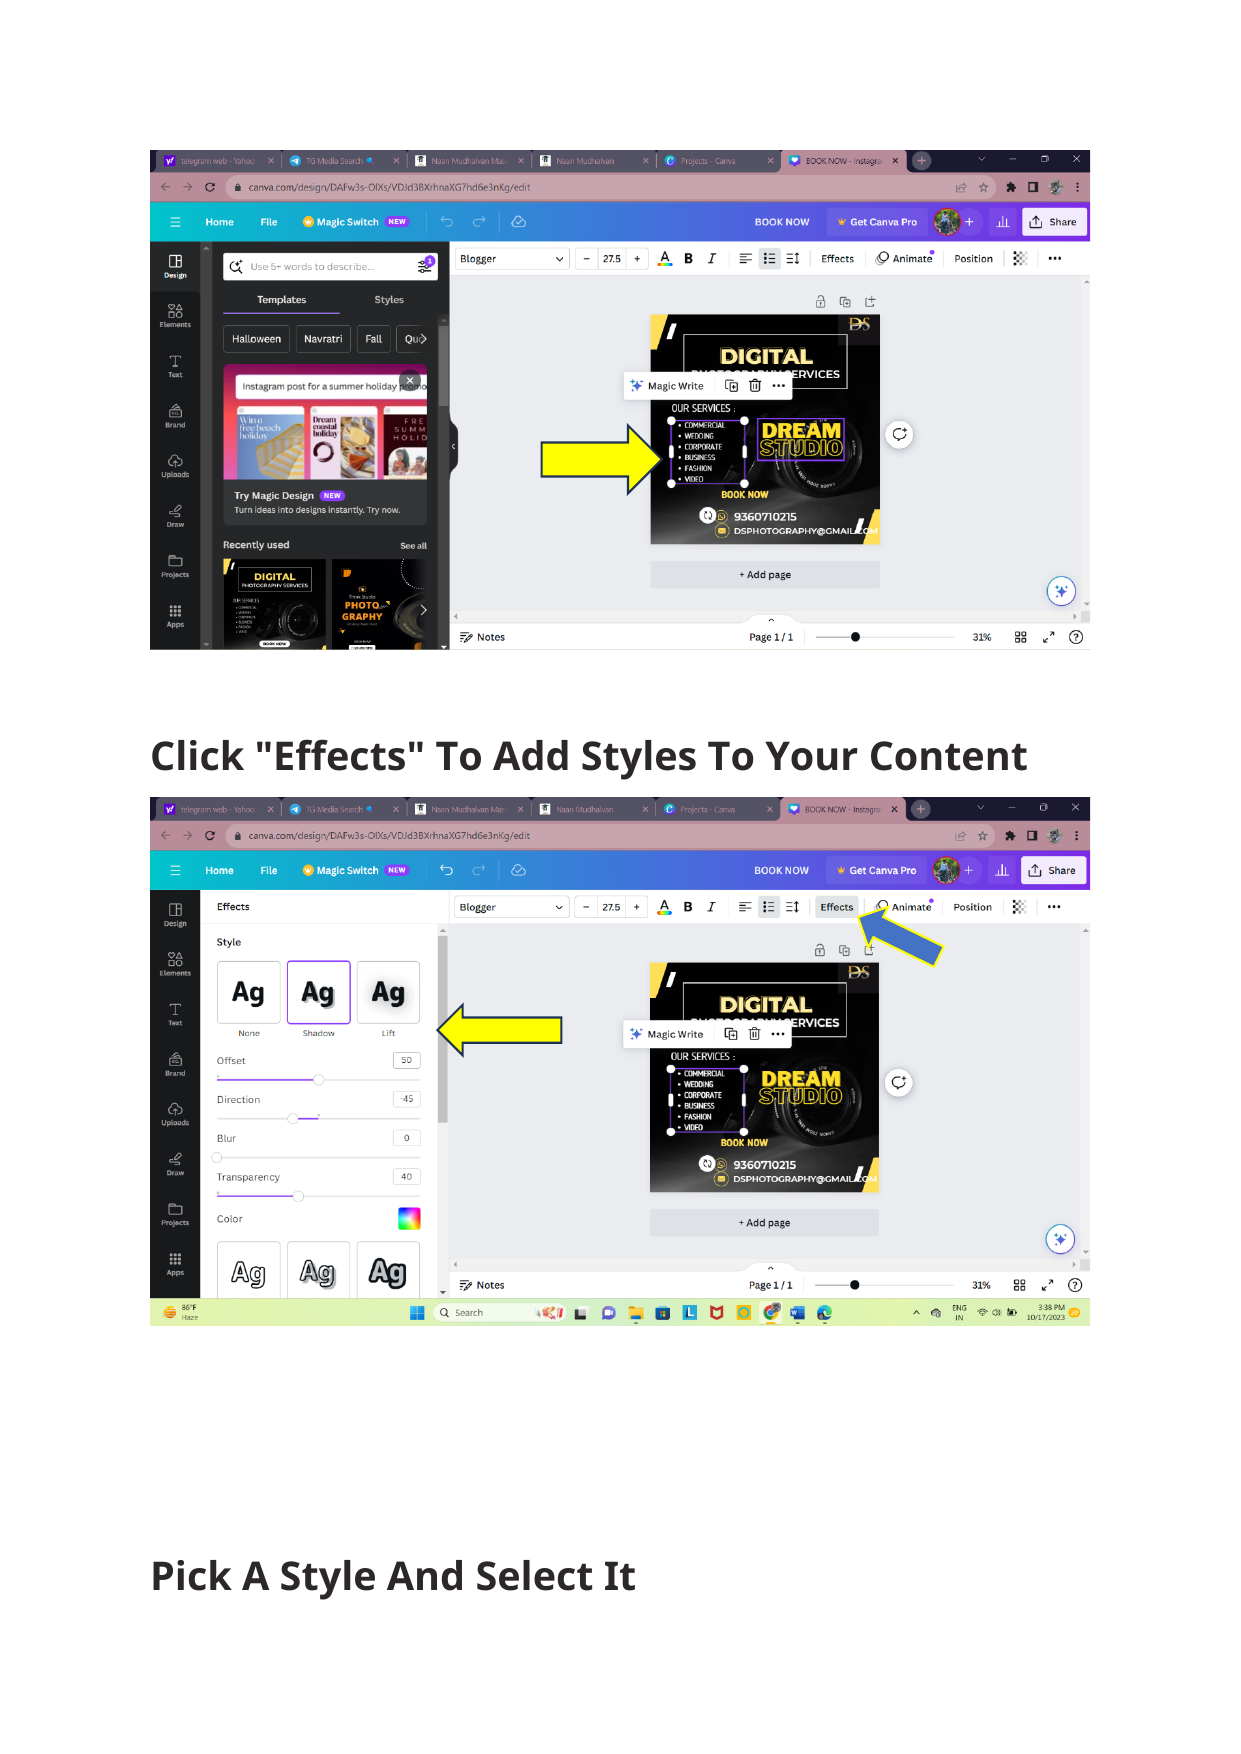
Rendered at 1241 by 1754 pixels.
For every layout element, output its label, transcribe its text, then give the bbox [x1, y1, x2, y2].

text Click "Effects" To Add Styles To Your Content [150, 728, 1090, 782]
text Pick A Style And Select It [150, 1548, 1090, 1602]
picture [150, 797, 1091, 1326]
picture [150, 150, 1091, 650]
